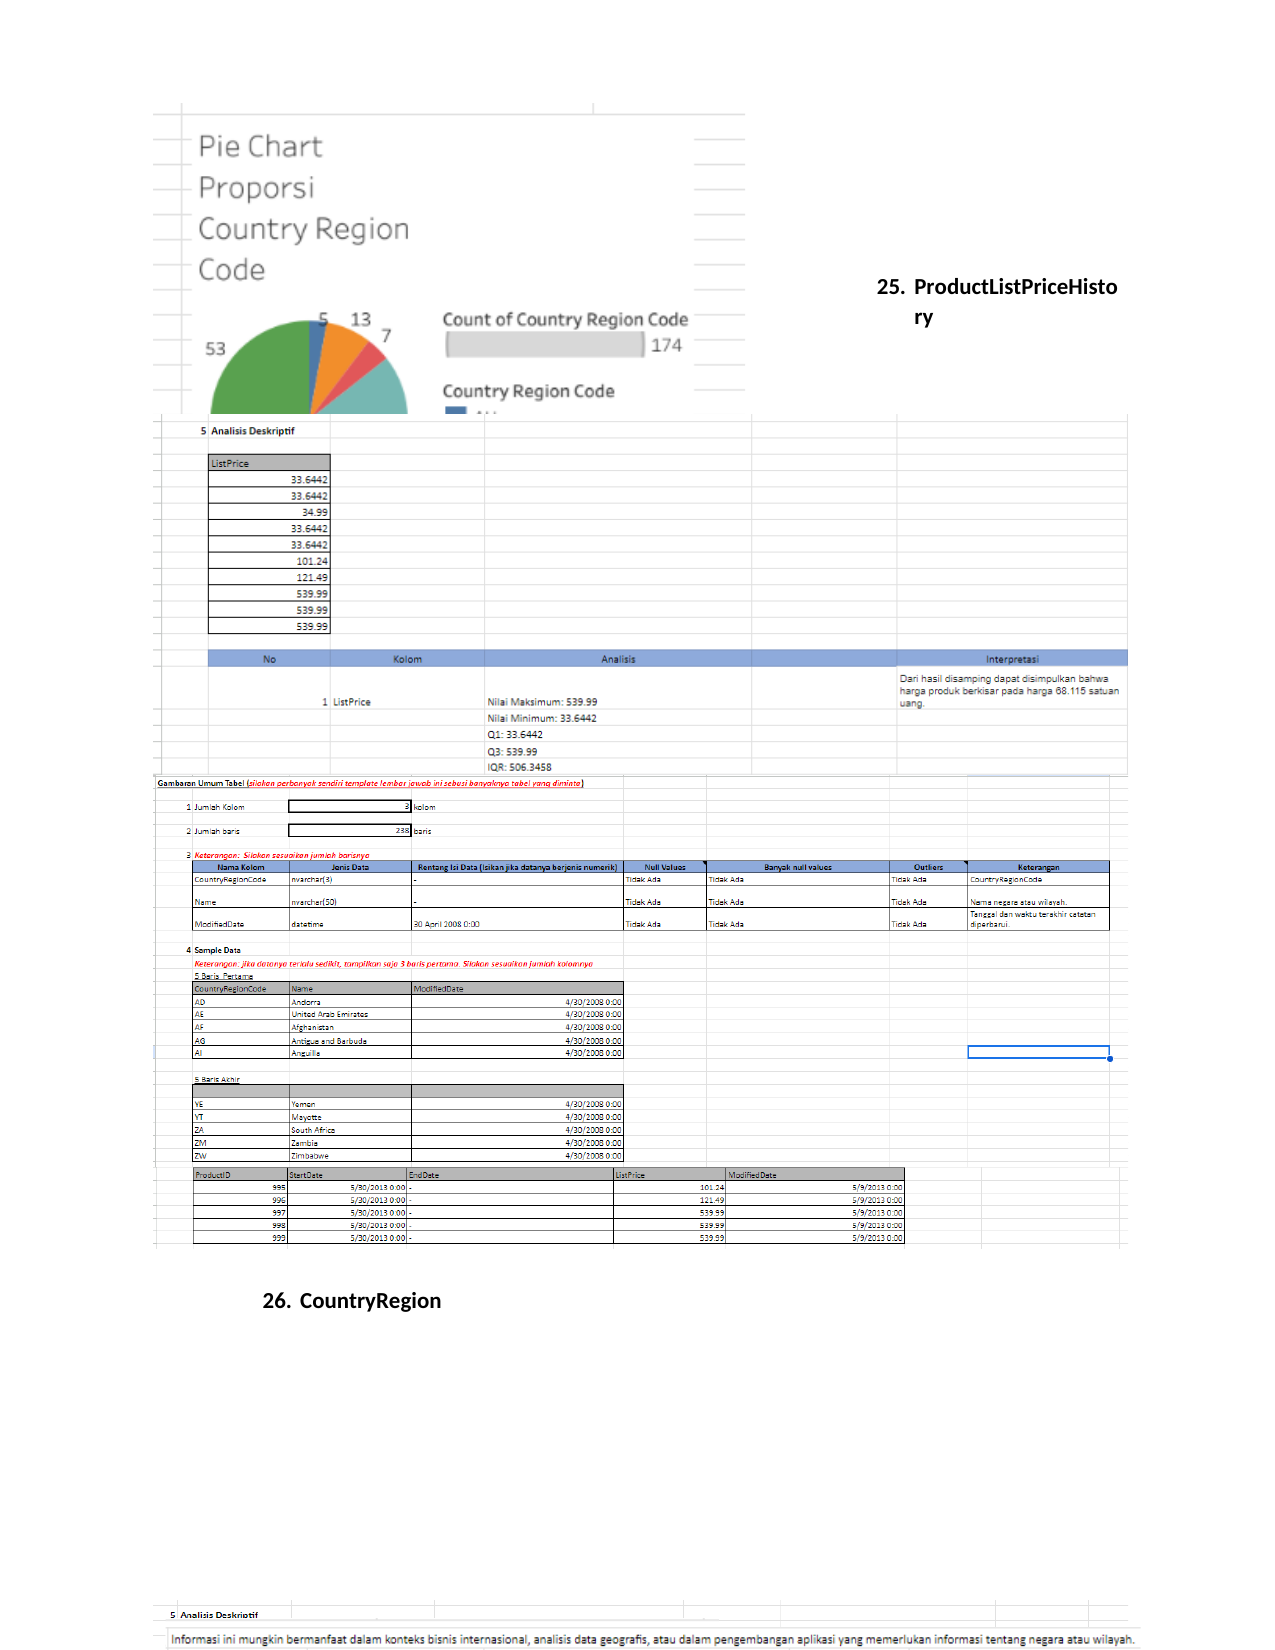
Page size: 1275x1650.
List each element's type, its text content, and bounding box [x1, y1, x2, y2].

list CountryRegion [262, 1249, 1125, 1314]
list ProductListPriceHistory [746, 272, 1125, 330]
picture [153, 1600, 1141, 1650]
picture [153, 103, 1129, 1249]
